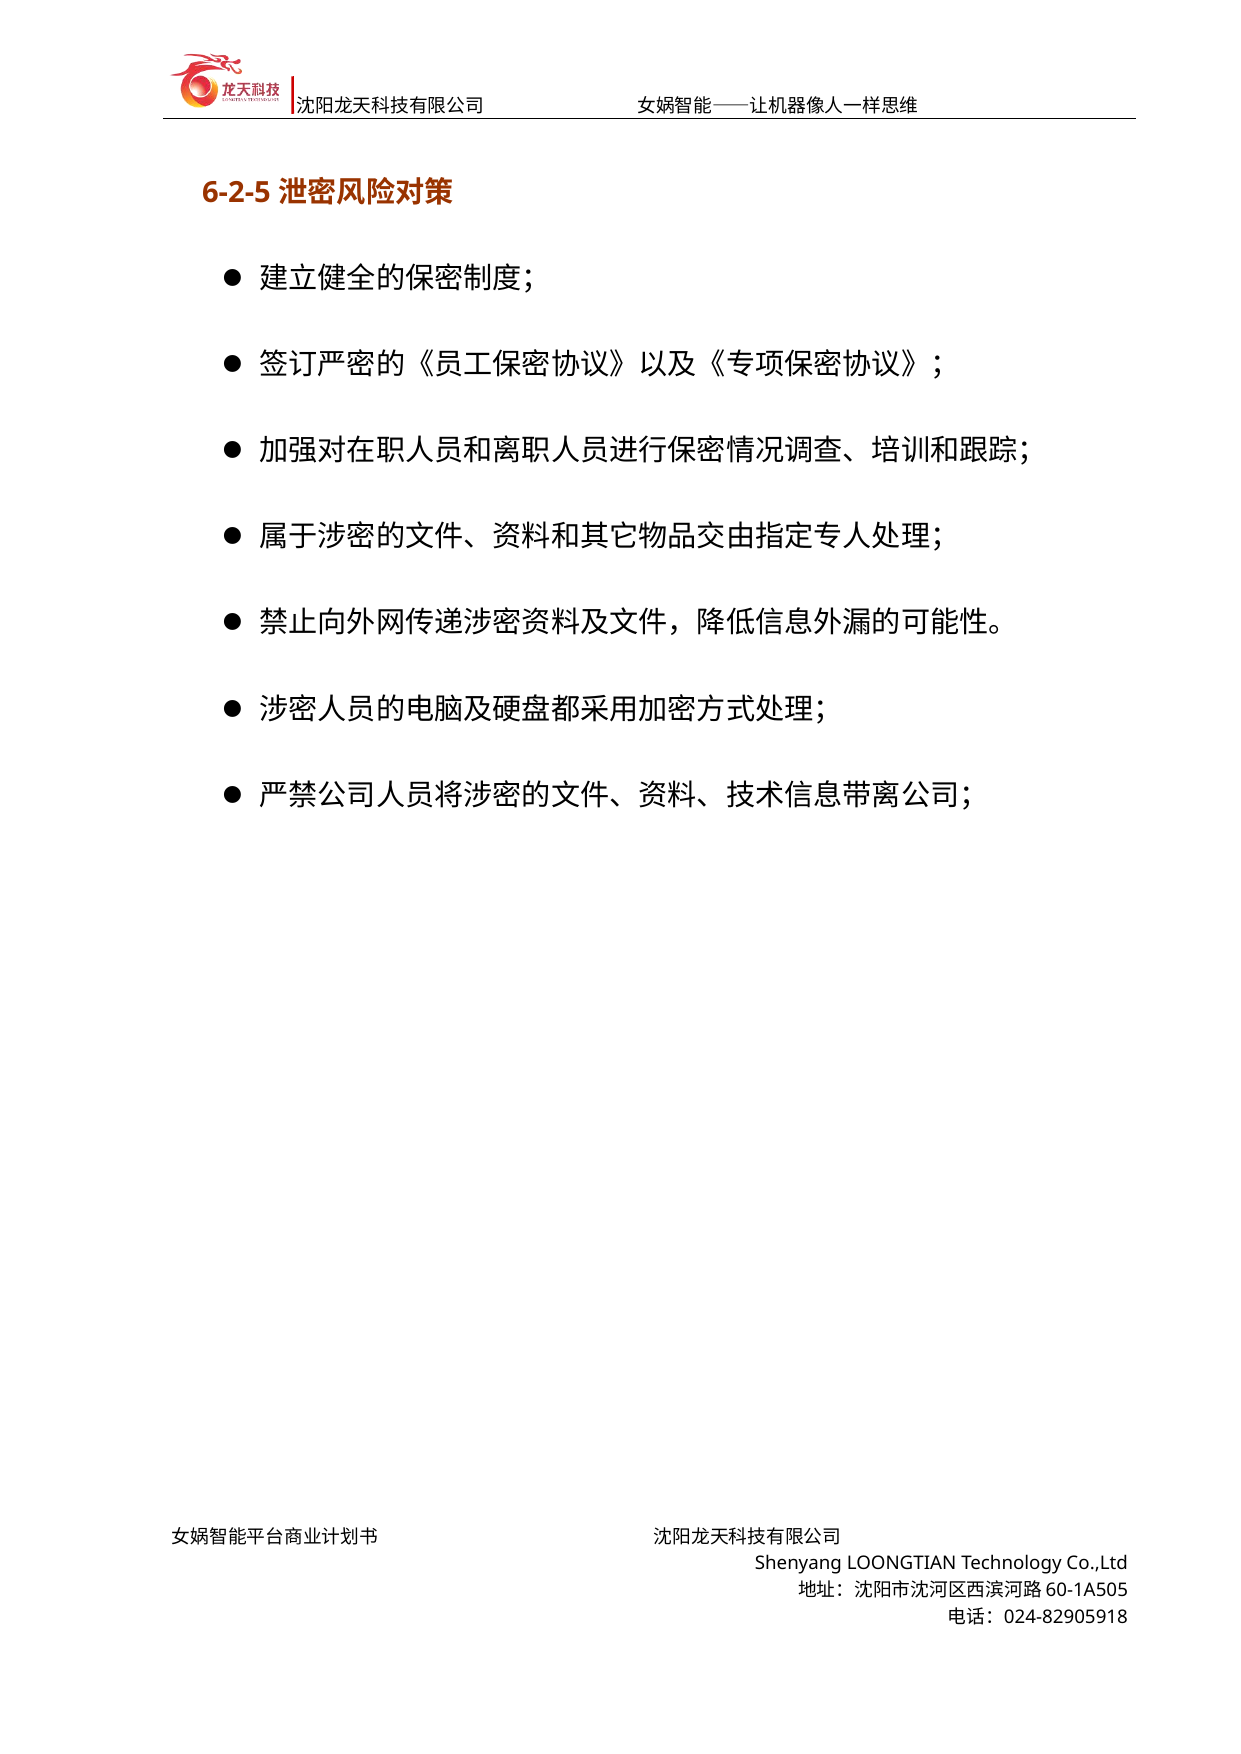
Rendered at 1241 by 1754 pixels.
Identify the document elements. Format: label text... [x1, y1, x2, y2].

list 禁止向外网传递涉密资料及文件，降低信息外漏的可能性。 [172, 588, 1128, 653]
text 6-2-5 泄密风险对策 [172, 157, 1128, 222]
list 属于涉密的文件、资料和其它物品交由指定专人处理； [172, 502, 1128, 567]
list 建立健全的保密制度； [172, 243, 1128, 308]
list 涉密人员的电脑及硬盘都采用加密方式处理； [172, 674, 1128, 739]
list 加强对在职人员和离职人员进行保密情况调查、培训和跟踪； [172, 415, 1128, 480]
list 严禁公司人员将涉密的文件、资料、技术信息带离公司； [172, 760, 1128, 825]
list 签订严密的《员工保密协议》以及《专项保密协议》； [172, 329, 1128, 394]
